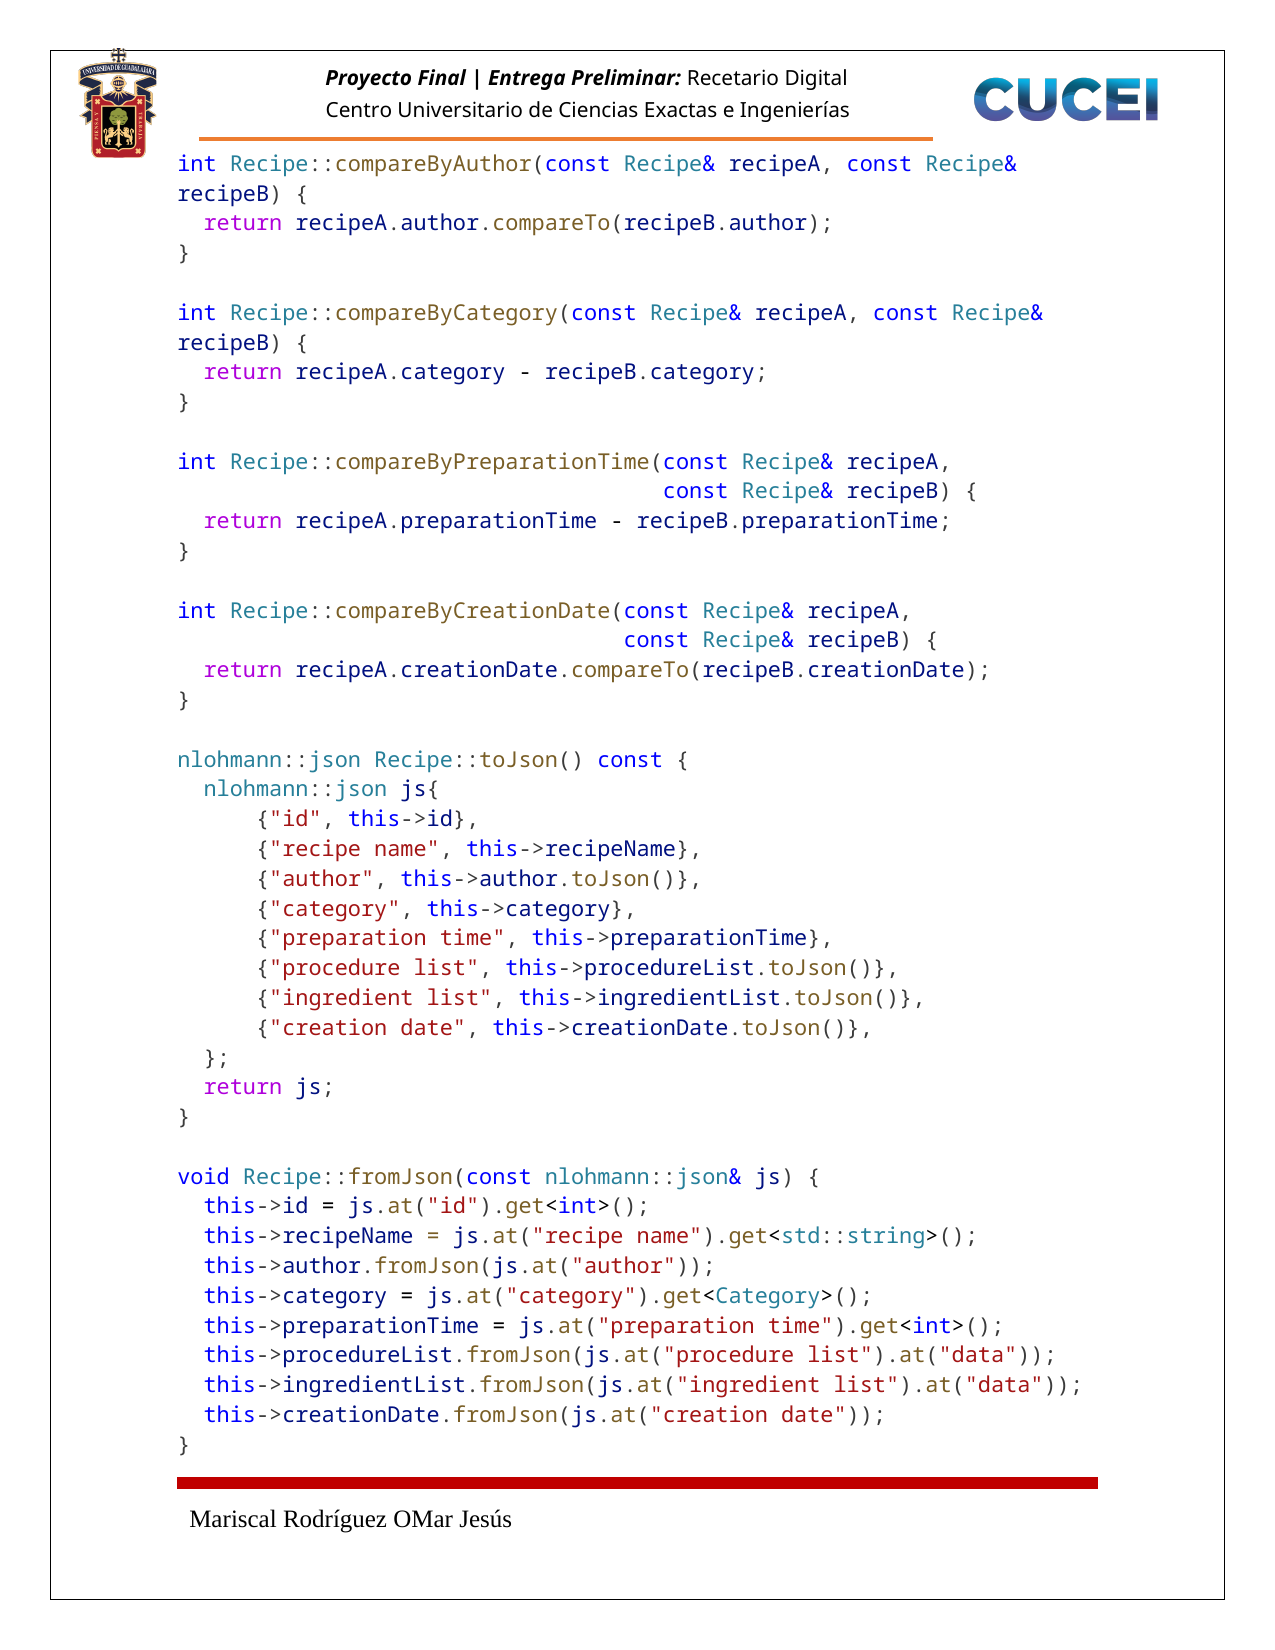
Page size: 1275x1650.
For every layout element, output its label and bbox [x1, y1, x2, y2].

picture [78, 48, 157, 158]
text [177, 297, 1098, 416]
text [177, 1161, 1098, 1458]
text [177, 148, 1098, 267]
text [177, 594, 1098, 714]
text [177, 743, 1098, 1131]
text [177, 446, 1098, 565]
picture [967, 64, 1191, 123]
